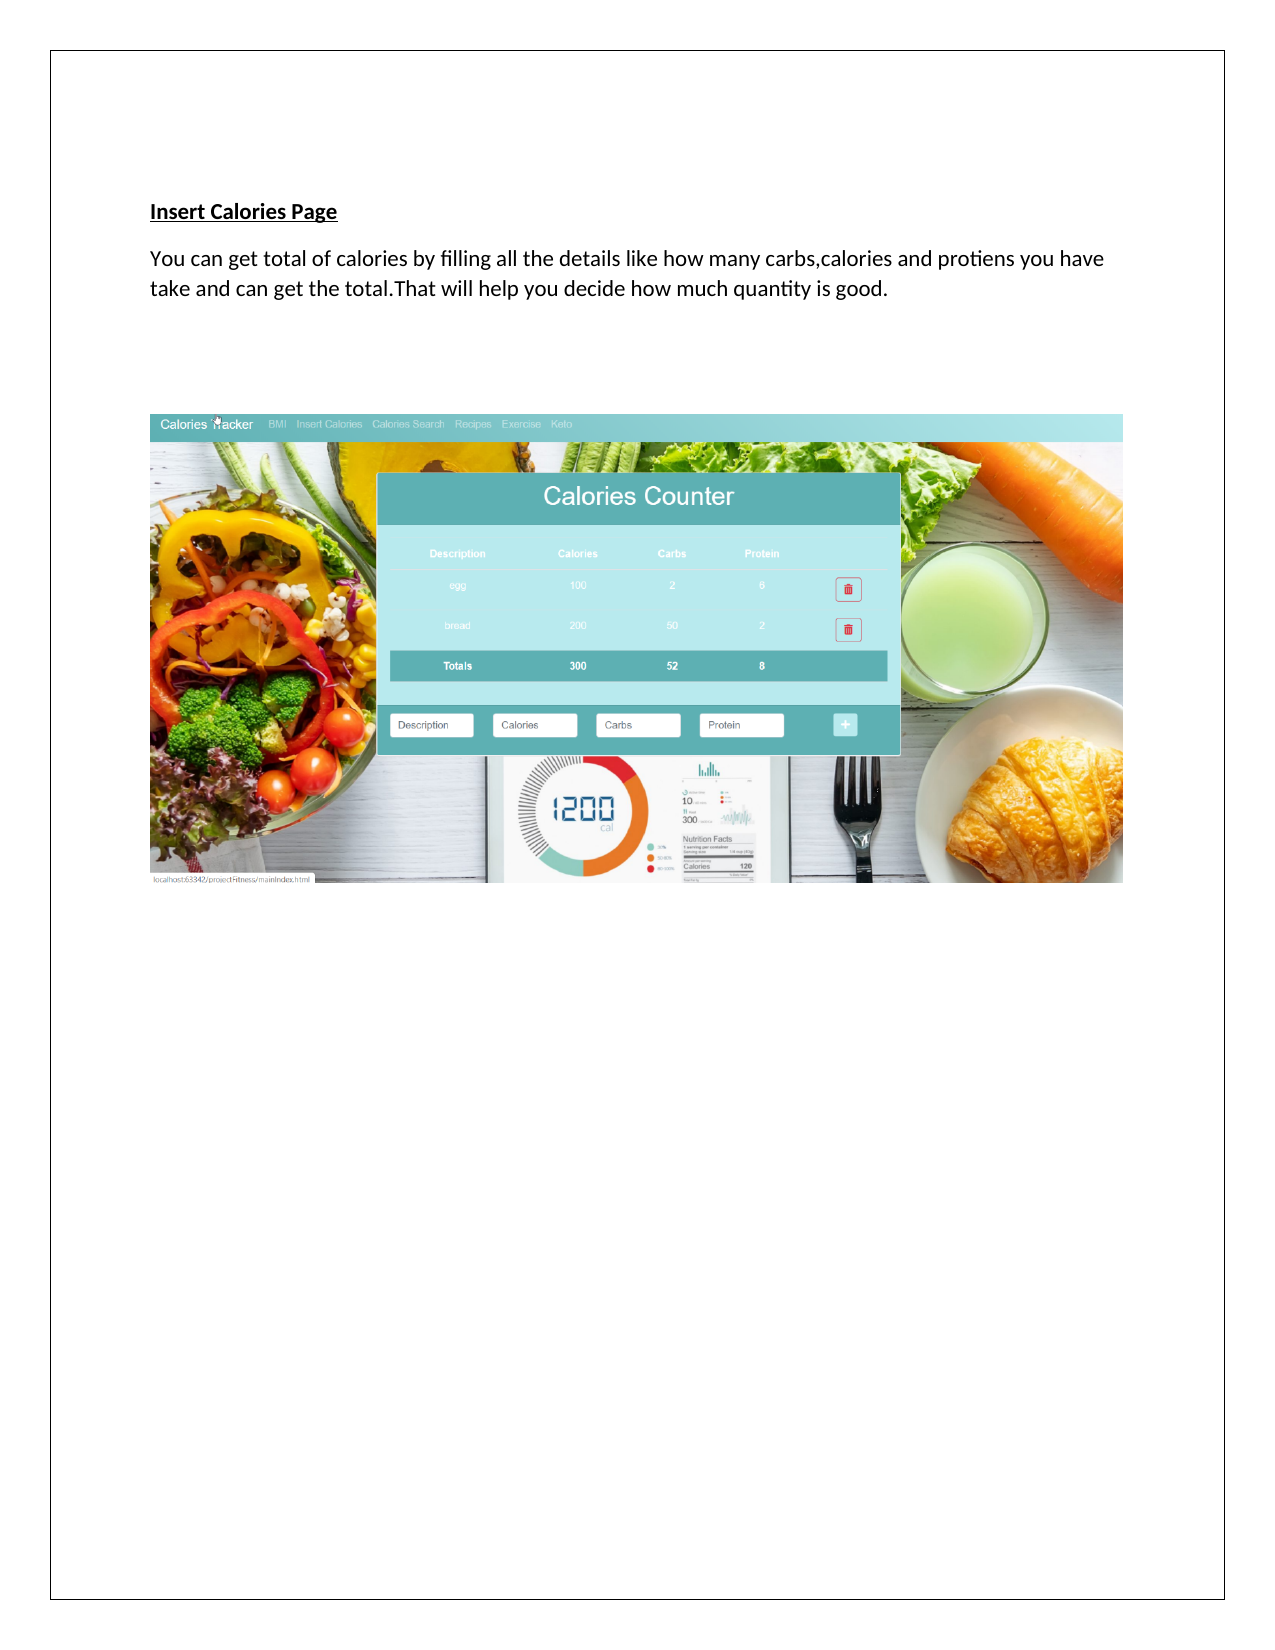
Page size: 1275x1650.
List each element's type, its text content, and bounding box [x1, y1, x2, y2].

picture [150, 414, 1123, 883]
text You can get total of calories by filling all the details like how many carbs,calories and protiens you have take and can get the total.That will help you decide how much quantity is good. [150, 244, 1125, 302]
text Insert Calories Page [150, 197, 1125, 225]
